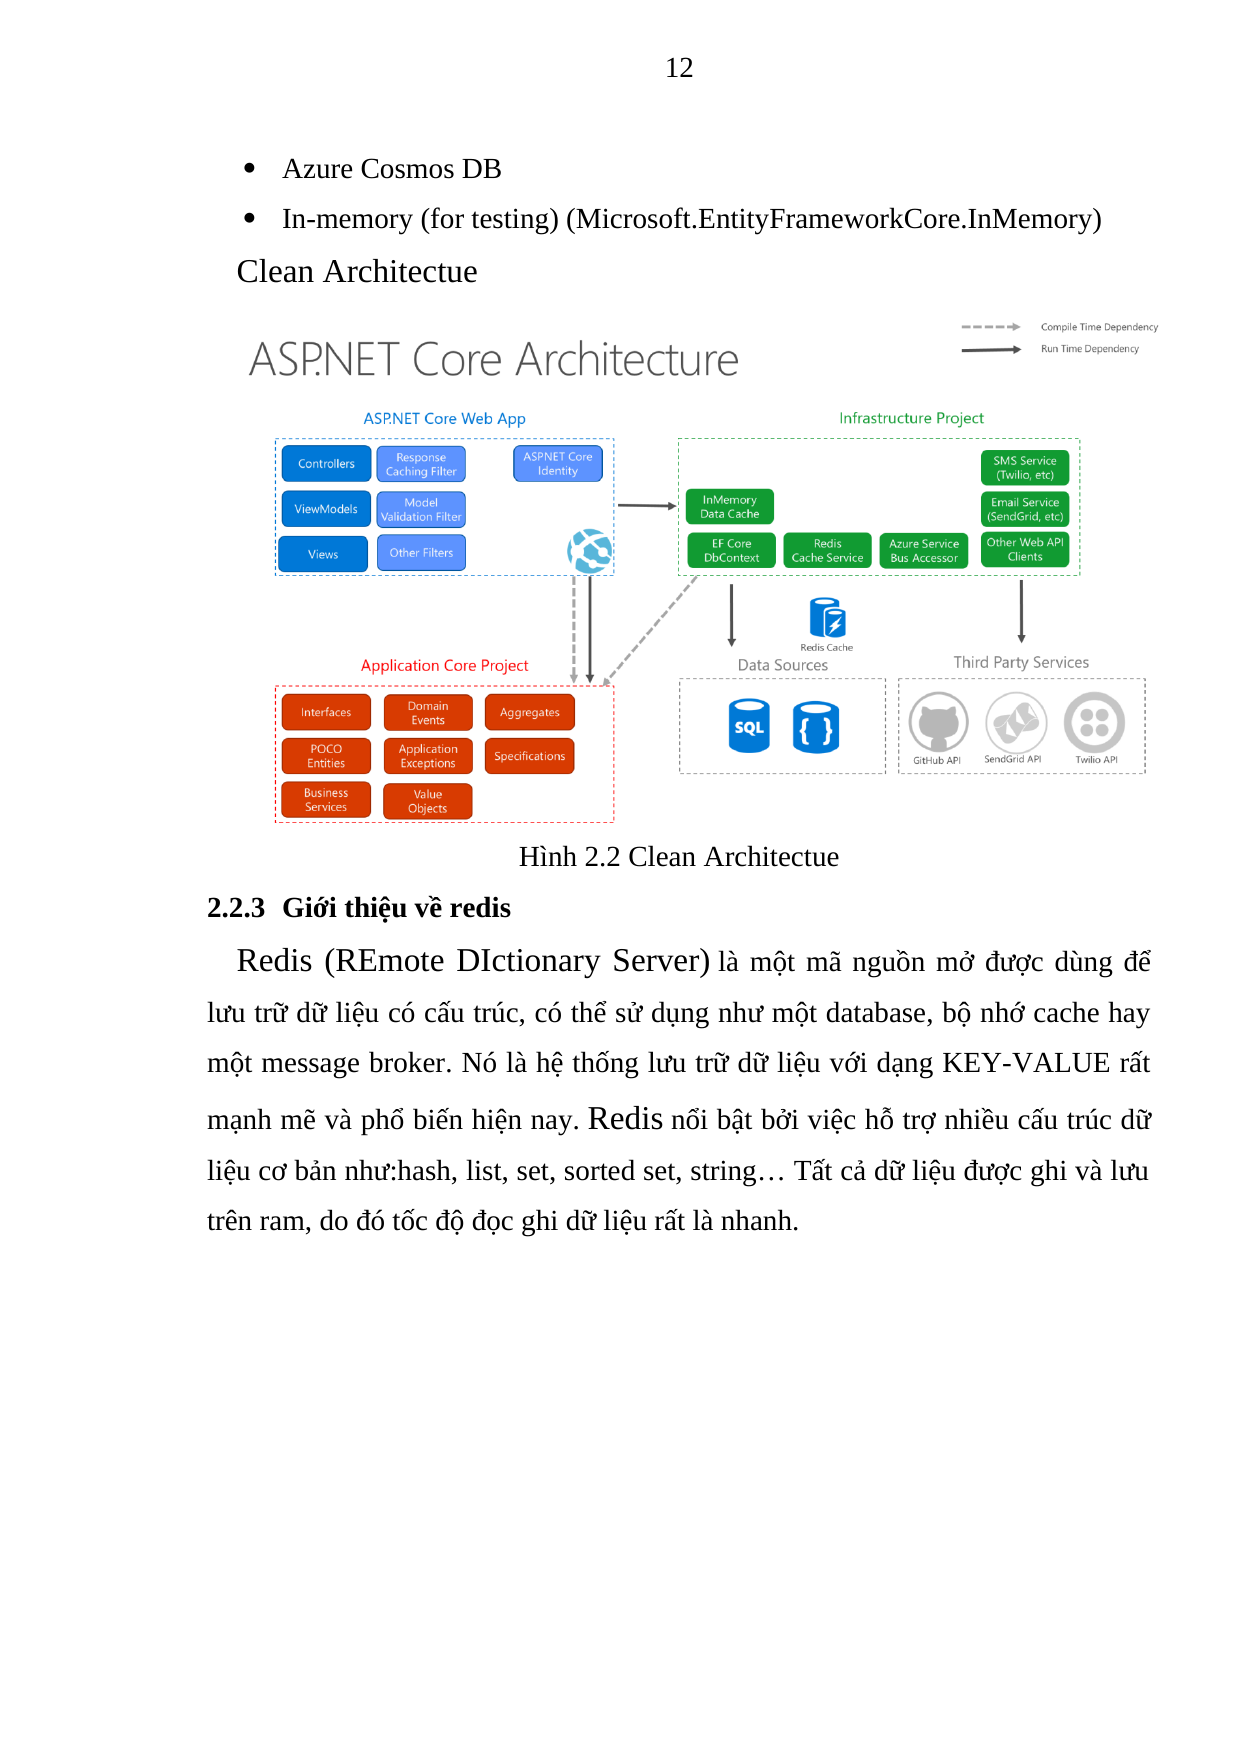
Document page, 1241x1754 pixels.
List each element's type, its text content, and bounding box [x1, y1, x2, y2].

text Redis (REmote DIctionary Server) là một mã nguồn mở được dùng để lưu trữ dữ liệu có cấu trúc, có thể sử dụng như một database, bộ nhớ cache hay một message broker. Nó là hệ thống lưu trữ dữ liệu với dạng KEY-VALUE rất mạnh mẽ và phổ biến hiện nay. Redis nổi bật bởi việc hỗ trợ nhiều cấu trúc dữ liệu cơ bản như:hash, list, set, sorted set, string… Tất cả dữ liệu được ghi và lưu trên ram, do đó tốc độ đọc ghi dữ liệu rất là nhanh. [207, 940, 1152, 1153]
text Hình 2.2 Clean Architectue [207, 839, 1152, 873]
list Azure Cosmos DB [244, 151, 1152, 184]
list In-memory (for testing) (Microsoft.EntityFrameworkCore.InMemory) [244, 201, 1152, 235]
text Redis (REmote DIctionary Server) là một mã nguồn mở được dùng để lưu trữ dữ liệu có cấu trúc, có thể sử dụng như một database, bộ nhớ cache hay một message broker. Nó là hệ thống lưu trữ dữ liệu với dạng KEY-VALUE rất mạnh mẽ và phổ biến hiện nay. Redis nổi bật bởi việc hỗ trợ nhiều cấu trúc dữ liệu cơ bản như:hash, list, set, sorted set, string… Tất cả dữ liệu được ghi và lưu trên ram, do đó tốc độ đọc ghi dữ liệu rất là nhanh. [207, 1187, 1152, 1237]
subtitle Giới thiệu về redis [207, 890, 1152, 923]
text Clean Architectue [207, 252, 1152, 290]
picture [236, 309, 1174, 823]
